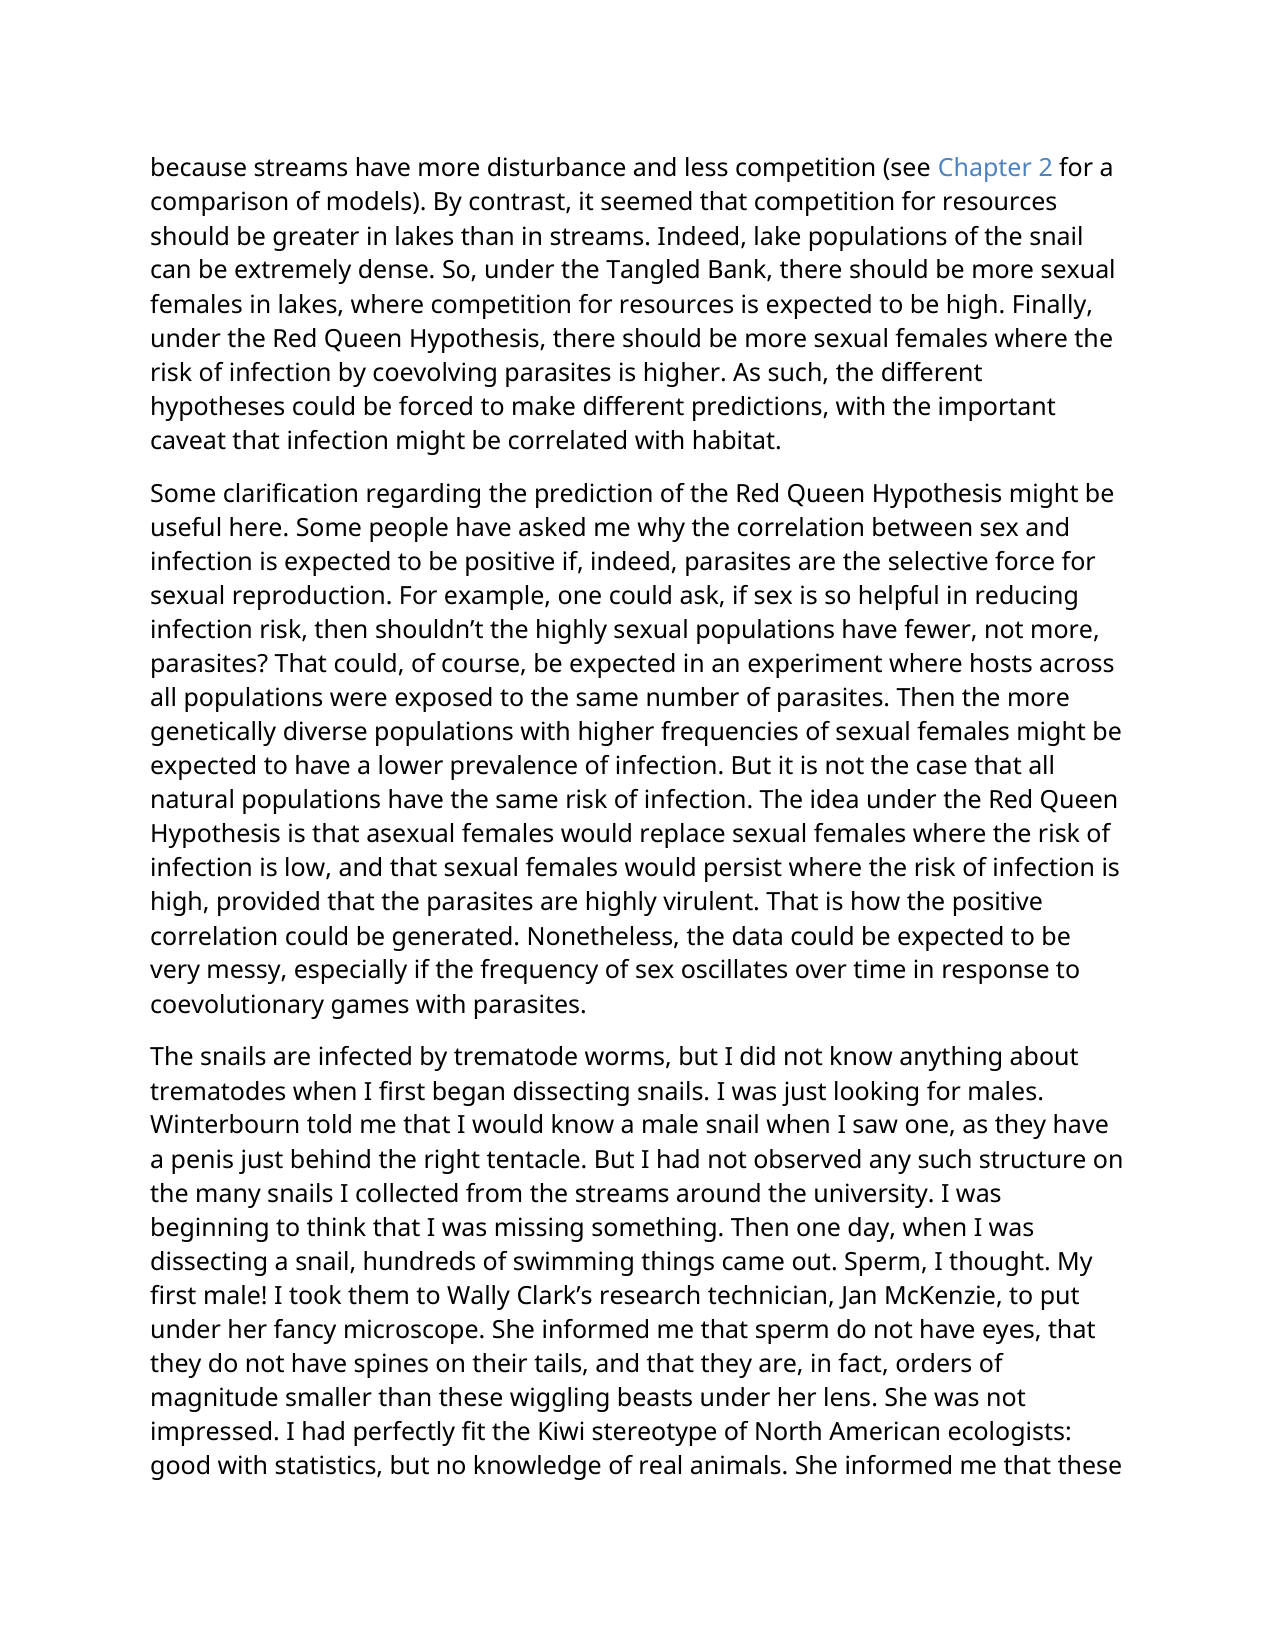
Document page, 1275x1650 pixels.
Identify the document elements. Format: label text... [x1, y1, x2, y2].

text Some clarification regarding the prediction of the Red Queen Hypothesis might be useful here. Some people have asked me why the correlation between sex and infection is expected to be positive if, indeed, parasites are the selective force for sexual reproduction. For example, one could ask, if sex is so helpful in reducing infection risk, then shouldn’t the highly sexual populations have fewer, not more, parasites? That could, of course, be expected in an experiment where hosts across all populations were exposed to the same number of parasites. Then the more genetically diverse populations with higher frequencies of sexual females might be expected to have a lower prevalence of infection. But it is not the case that all natural populations have the same risk of infection. The idea under the Red Queen Hypothesis is that asexual females would replace sexual females where the risk of infection is low, and that sexual females would persist where the risk of infection is high, provided that the parasites are highly virulent. That is how the positive correlation could be generated. Nonetheless, the data could be expected to be very messy, especially if the frequency of sex oscillates over time in response to coevolutionary games with parasites. [150, 475, 1125, 1020]
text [150, 1039, 1125, 1482]
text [150, 150, 1125, 457]
